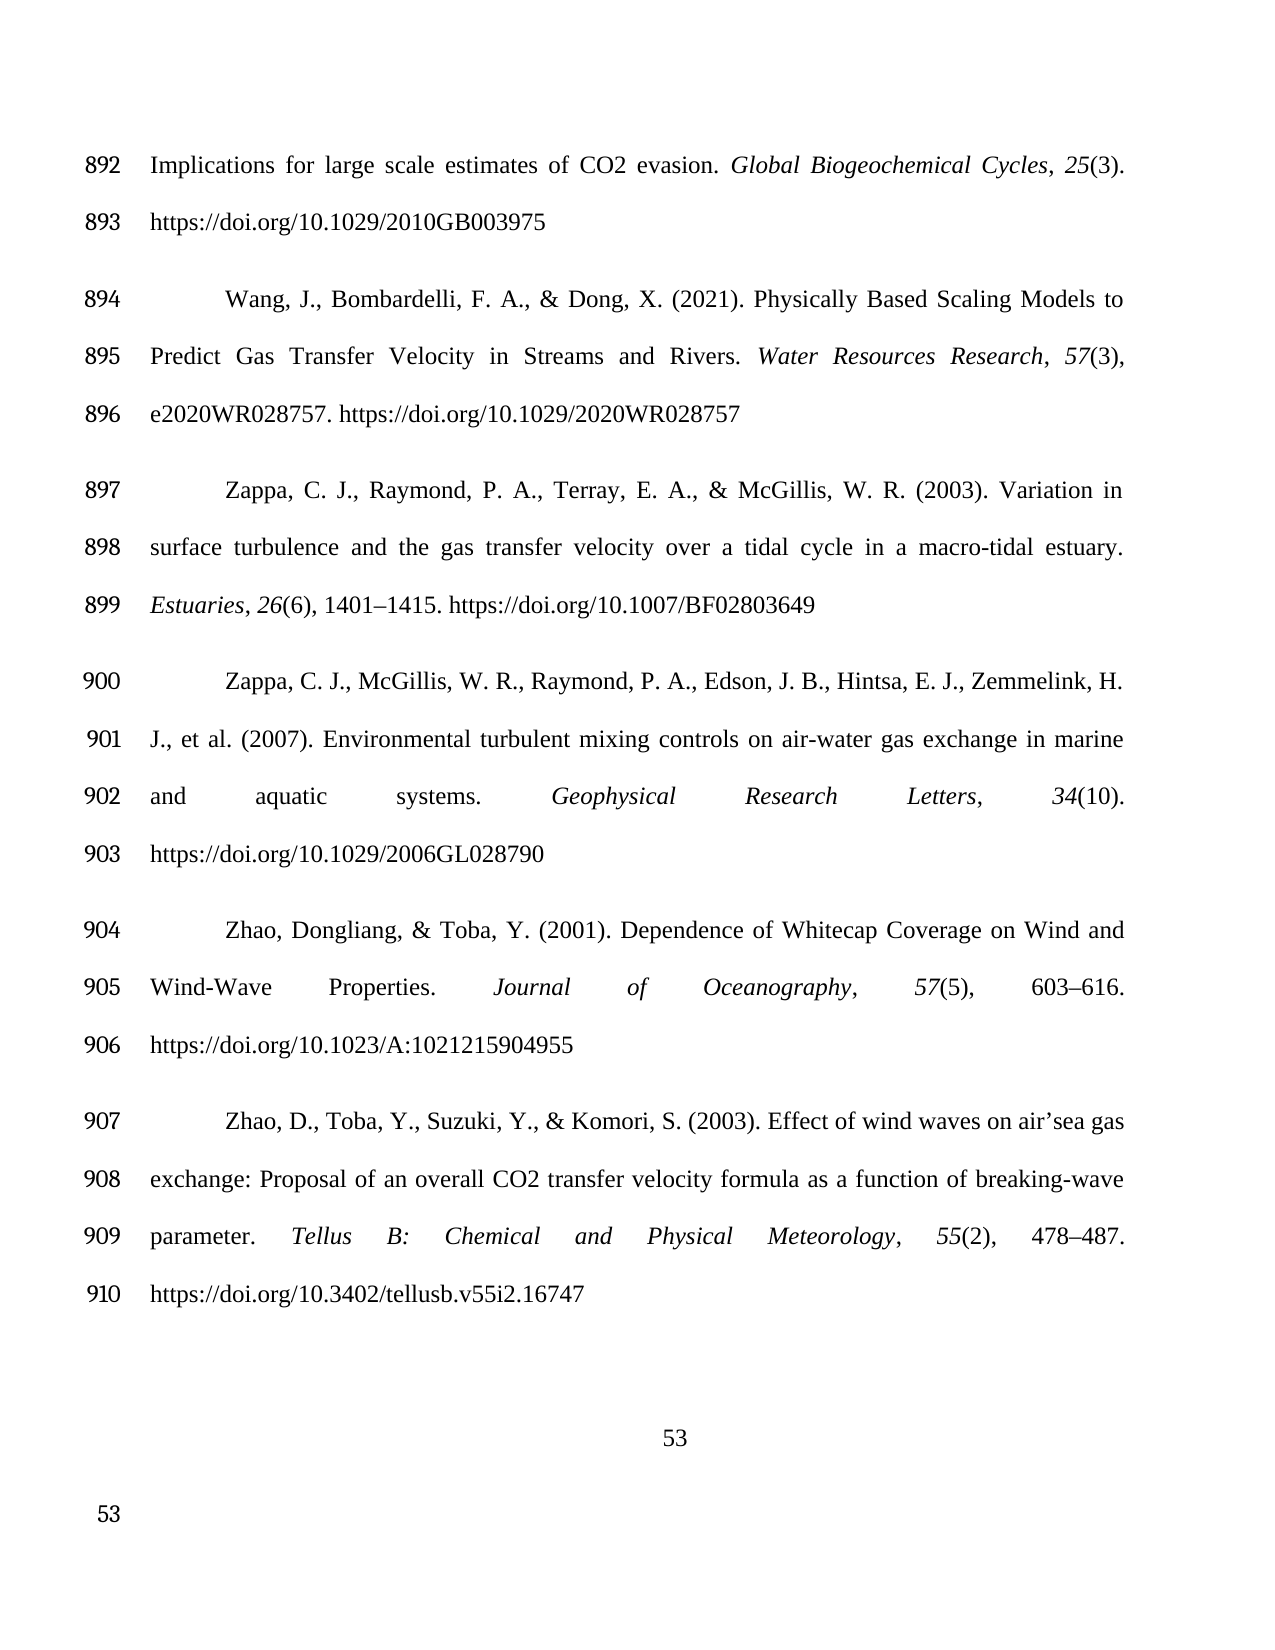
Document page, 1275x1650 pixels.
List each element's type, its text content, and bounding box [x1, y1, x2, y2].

text Zappa, C. J., Raymond, P. A., Terray, E. A., & McGillis, W. R. (2003). Variation in surface turbulence and the gas transfer velocity over a tidal cycle in a macro-tidal estuary. Estuaries, 26(6), 1401–1415. https://doi.org/10.1007/BF02803649 [150, 475, 1125, 619]
text Zappa, C. J., McGillis, W. R., Raymond, P. A., Edson, J. B., Hintsa, E. J., Zemmelink, H. J., et al. (2007). Environmental turbulent mixing controls on air-water gas exchange in marine and aquatic systems. Geophysical Research Letters, 34(10). https://doi.org/10.1029/2006GL028790 [150, 666, 1125, 867]
text Zhao, D., Toba, Y., Suzuki, Y., & Komori, S. (2003). Effect of wind waves on air’sea gas exchange: Proposal of an overall CO2 transfer velocity formula as a function of breaking-wave parameter. Tellus B: Chemical and Physical Meteorology, 55(2), 478–487. https://doi.org/10.3402/tellusb.v55i2.16747 [150, 1106, 1125, 1307]
text Wang, J., Bombardelli, F. A., & Dong, X. (2021). Physically Based Scaling Models to Predict Gas Transfer Velocity in Streams and Rivers. Water Resources Research, 57(3), e2020WR028757. https://doi.org/10.1029/2020WR028757 [150, 284, 1125, 427]
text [150, 150, 1125, 236]
text Zhao, Dongliang, & Toba, Y. (2001). Dependence of Whitecap Coverage on Wind and Wind-Wave Properties. Journal of Oceanography, 57(5), 603–616. https://doi.org/10.1023/A:1021215904955 [150, 915, 1125, 1059]
